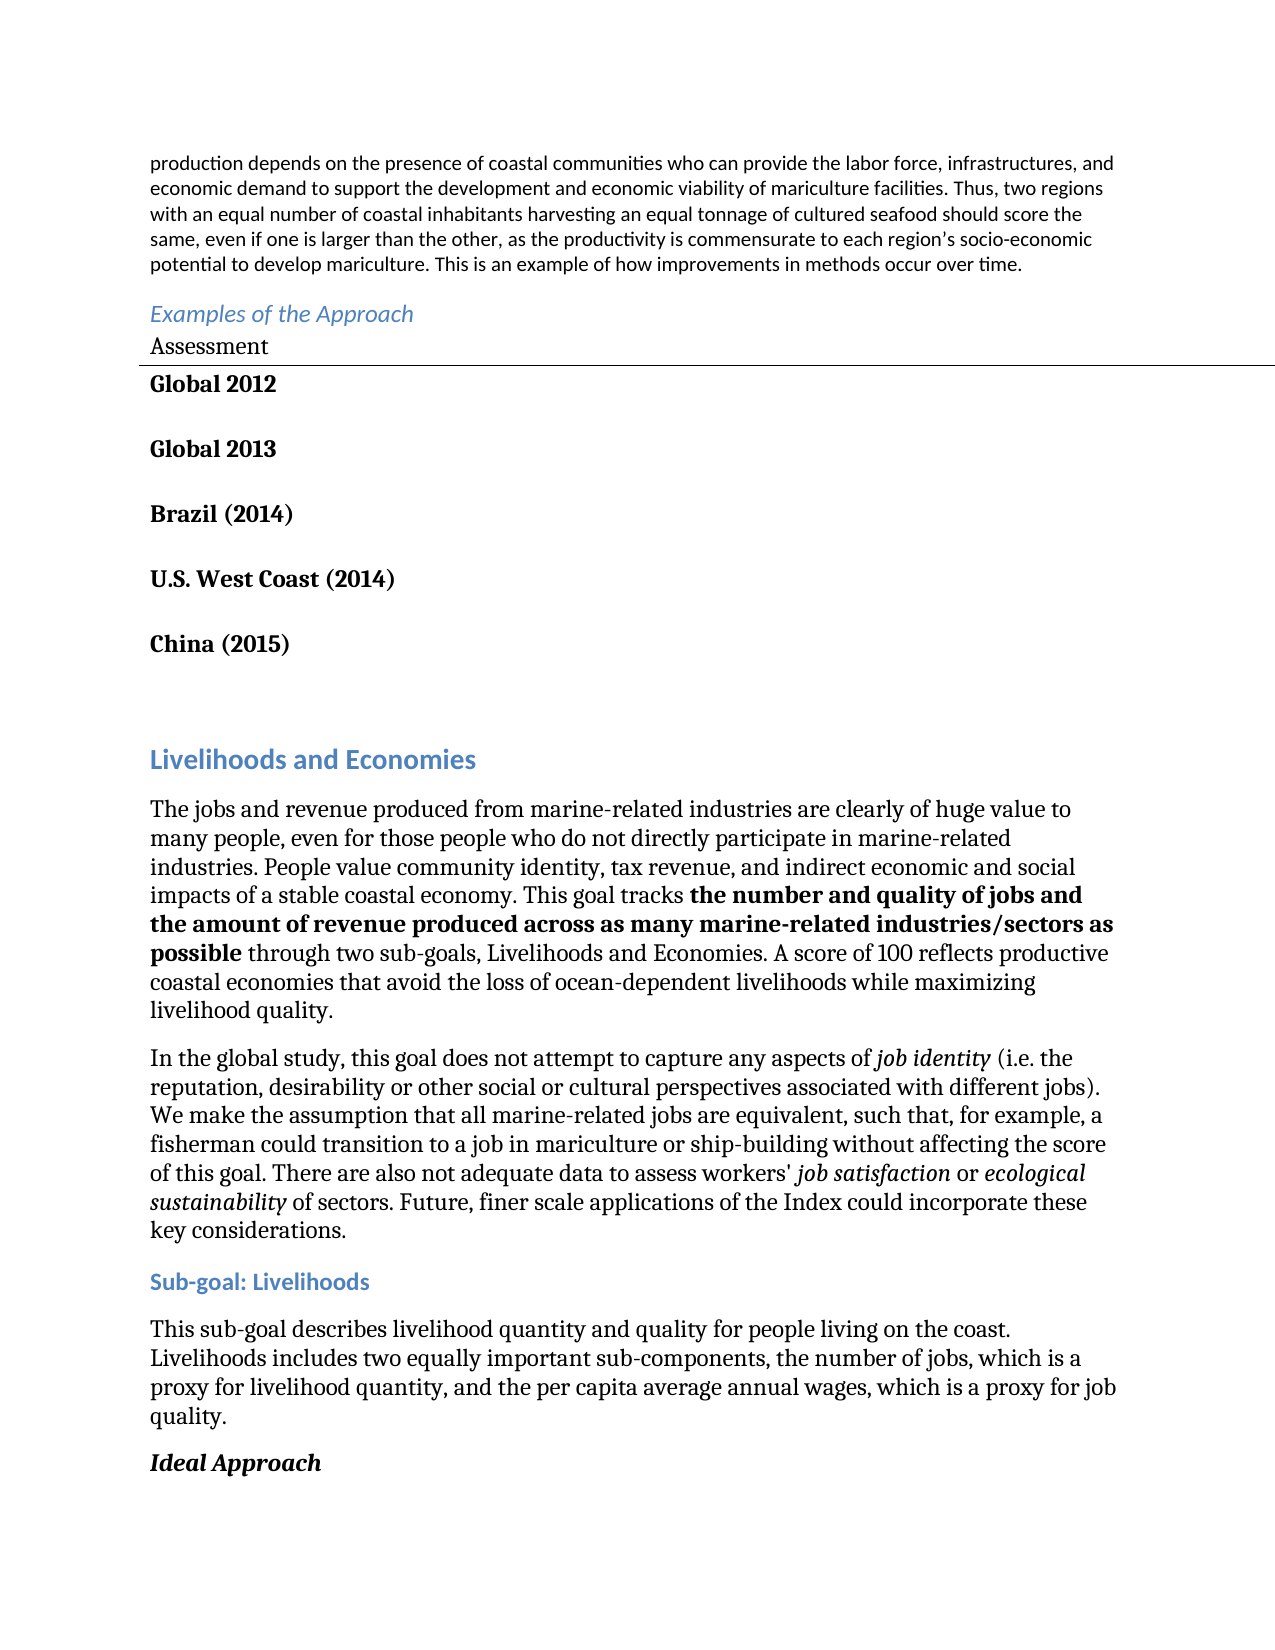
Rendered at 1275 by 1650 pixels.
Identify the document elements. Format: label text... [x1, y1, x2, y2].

subtitle Livelihoods and Economies [150, 741, 1125, 776]
text The jobs and revenue produced from marine-related industries are clearly of huge value to many people, even for those people who do not directly participate in marine-related industries. People value community identity, tax revenue, and indirect economic and social impacts of a stable coastal economy. This goal tracks the number and quality of jobs and the amount of revenue produced across as many marine-related industries/sectors as possible through two sub-goals, Livelihoods and Economies. A score of 100 reflects productive coastal economies that avoid the loss of ocean-dependent livelihoods while maximizing livelihood quality. [150, 795, 1125, 1025]
table_header Assessment [139, 329, 1275, 365]
table_cell U.S. West Coast (2014) [139, 561, 1275, 626]
text This sub-goal describes livelihood quantity and quality for people living on the coast. Livelihoods includes two equally important sub-components, the number of jobs, which is a proxy for livelihood quantity, and the per capita average annual wages, which is a proxy for job quality. [150, 1315, 1125, 1430]
table_cell Global 2012 [139, 366, 1275, 431]
table_cell Brazil (2014) [139, 496, 1275, 561]
table_cell China (2015) [139, 626, 1275, 720]
text Ideal Approach [150, 1449, 1125, 1478]
subtitle Sub-goal: Livelihoods [150, 1266, 1125, 1297]
subtitle Examples of the Approach [150, 298, 1125, 328]
table_cell Global 2013 [139, 431, 1275, 496]
text In the global study, this goal does not attempt to capture any aspects of job identity (i.e. the reputation, desirability or other social or cultural perspectives associated with different jobs). We make the assumption that all marine-related jobs are equivalent, such that, for example, a fisherman could transition to a job in mariculture or ship-building without affecting the score of this goal. There are also not adequate data to assess workers' job satisfaction or ecological sustainability of sectors. Future, finer scale applications of the Index could incorporate these key considerations. [150, 1044, 1125, 1245]
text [150, 150, 1125, 277]
